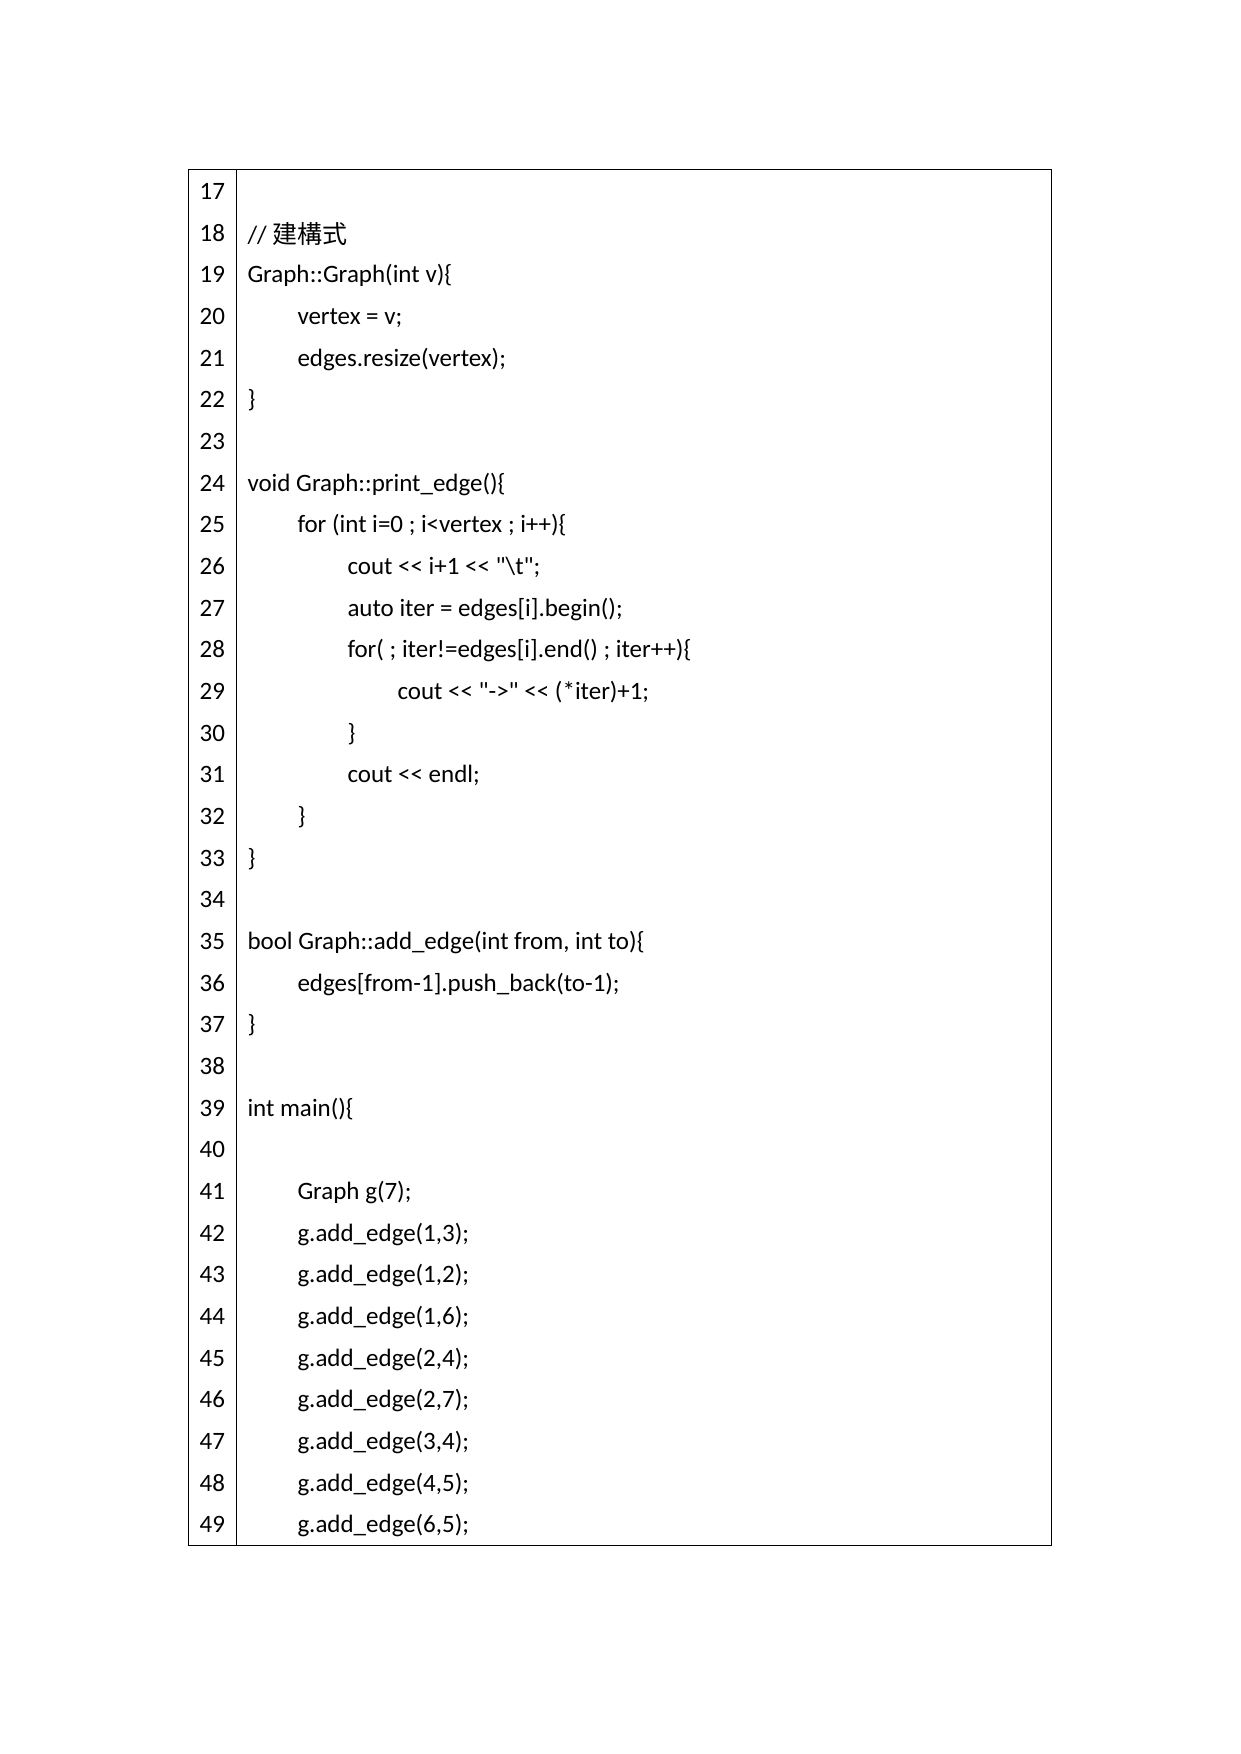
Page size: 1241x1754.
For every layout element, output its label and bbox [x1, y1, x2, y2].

table_cell [189, 170, 236, 1545]
table_cell [237, 170, 1051, 1545]
